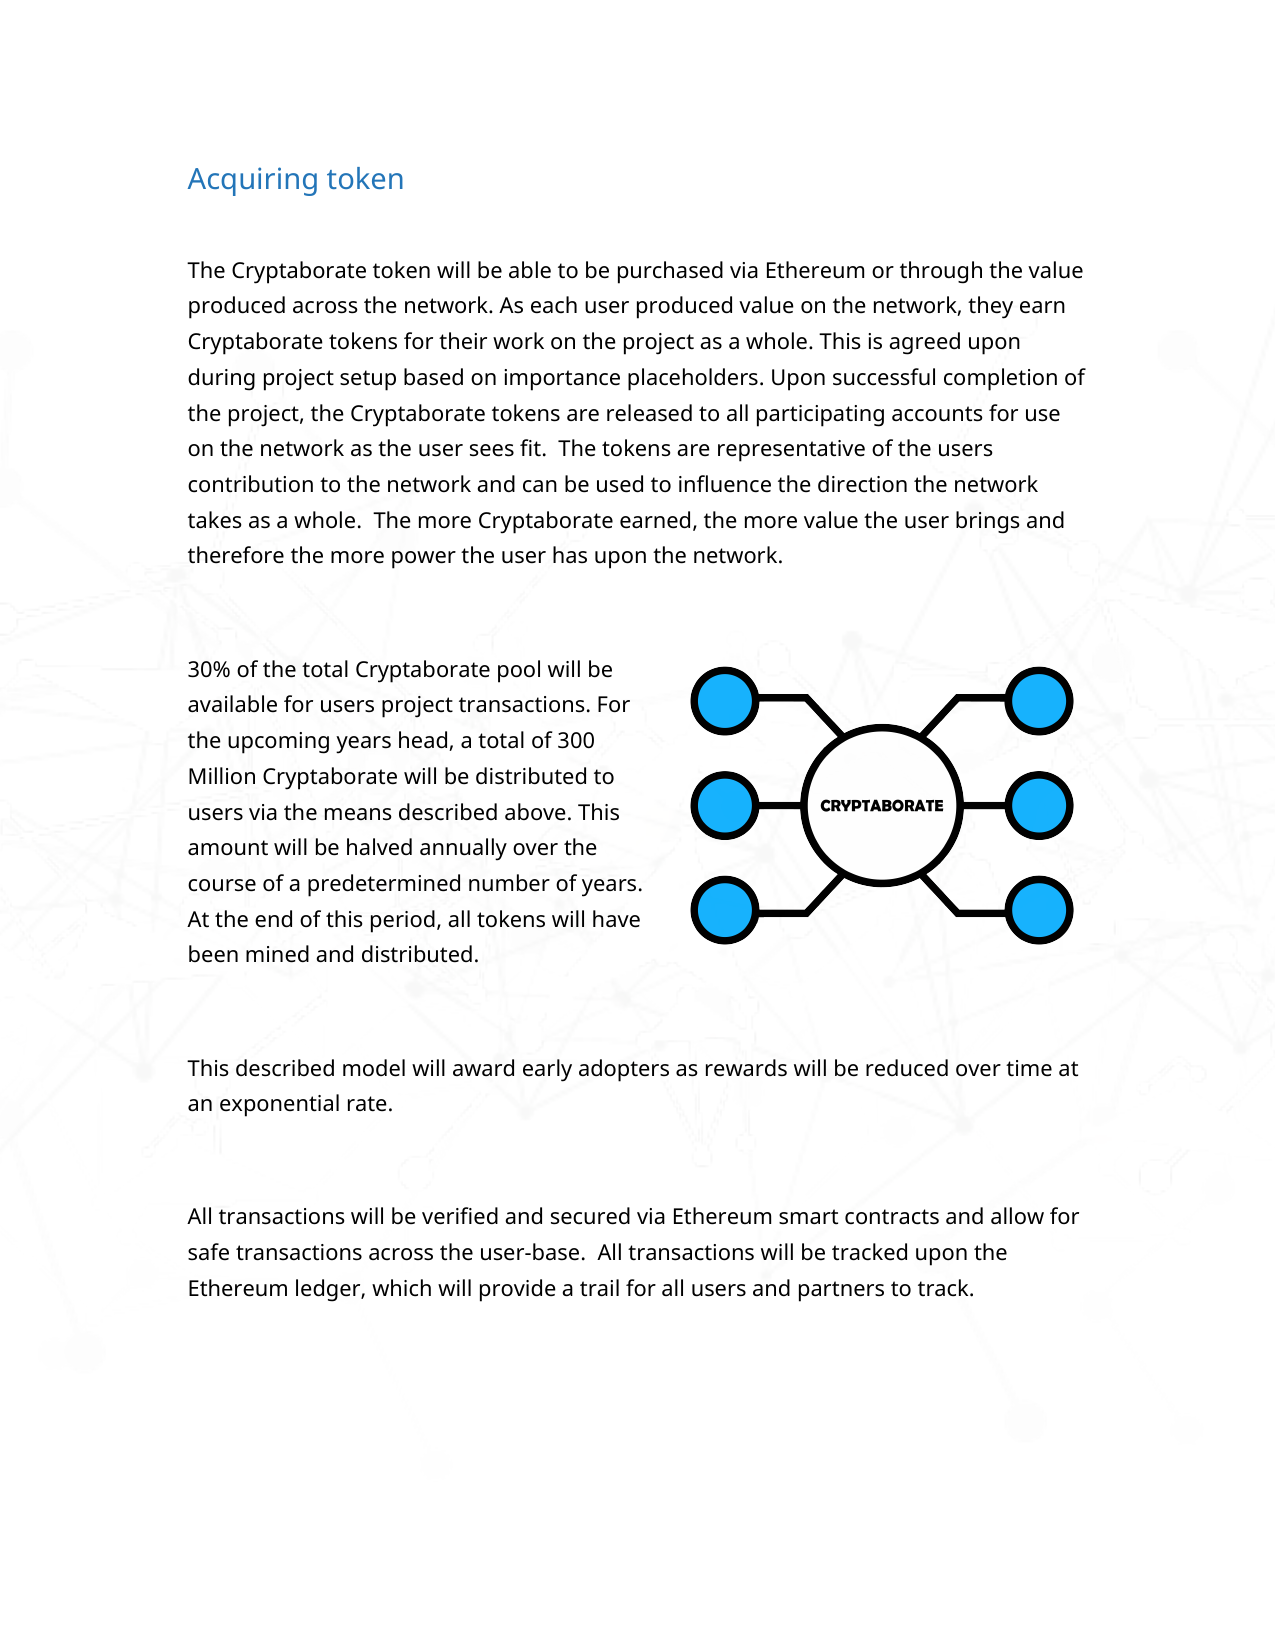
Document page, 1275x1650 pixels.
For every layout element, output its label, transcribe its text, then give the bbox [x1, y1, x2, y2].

text All transactions will be verified and secured via Ethereum smart contracts and allow for safe transactions across the user-base. All transactions will be tracked upon the Ethereum ledger, which will provide a trail for all users and partners to track. [187, 1201, 1087, 1303]
text The Cryptaborate token will be able to be purchased via Ethereum or through the value produced across the network. As each user produced value on the network, they earn Cryptaborate tokens for their work on the project as a whole. This is agreed upon during project setup based on importance placeholders. Upon successful completion of the project, the Cryptaborate tokens are released to all participating accounts for use on the network as the user sees fit. The tokens are representative of the users contribution to the network and can be used to influence the direction the network takes as a whole. The more Cryptaborate earned, the more value the user brings and therefore the more power the user has upon the network. [187, 254, 1087, 570]
text This described model will award early adopters as rewards will be reduced over time at an exponential rate. [187, 1052, 1087, 1118]
picture [683, 657, 1094, 958]
subtitle Acquiring token [187, 158, 1087, 198]
